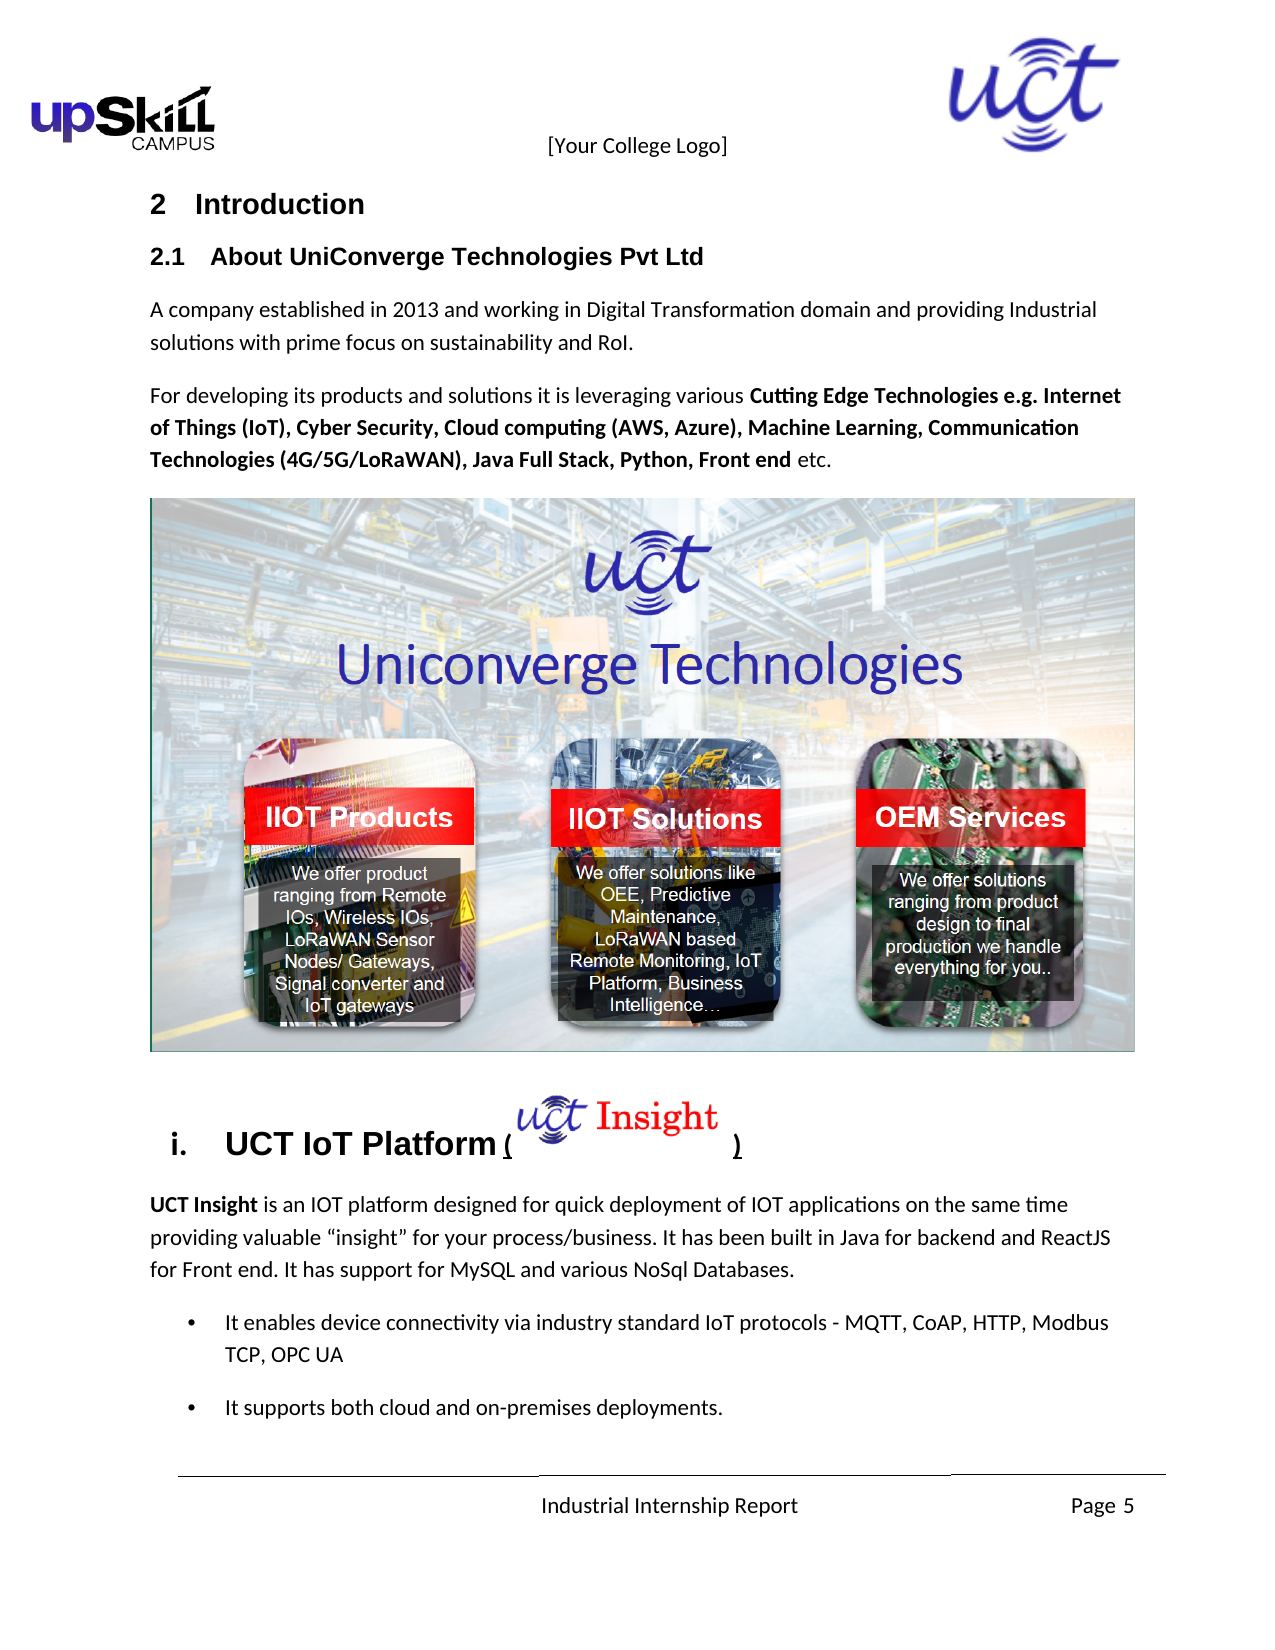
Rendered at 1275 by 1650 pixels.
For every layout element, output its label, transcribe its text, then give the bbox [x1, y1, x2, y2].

text A company established in 2013 and working in Digital Transformation domain and providing Industrial solutions with prime focus on sustainability and RoI. [150, 296, 1134, 356]
picture [0, 73, 246, 154]
subtitle About UniConverge Technologies Pvt Ltd [150, 246, 1134, 271]
text For developing its products and solutions it is leveraging various Cutting Edge Technologies e.g. Internet of Things (IoT), Cyber Security, Cloud computing (AWS, Azure), Machine Learning, Communication Technologies (4G/5G/LoRaWAN), Java Full Stack, Python, Front end etc. [150, 381, 1134, 473]
list It supports both cloud and on-premises deployments. [187, 1393, 1134, 1421]
list UCT IoT Platform () [187, 1077, 1134, 1164]
picture [512, 1076, 733, 1156]
subtitle Introduction [150, 187, 1134, 221]
picture [946, 28, 1125, 154]
list It enables device connectivity via industry standard IoT protocols - MQTT, CoAP, HTTP, Modbus TCP, OPC UA [187, 1308, 1134, 1368]
text UCT Insight is an IOT platform designed for quick deployment of IOT applications on the same time providing valuable “insight” for your process/business. It has been built in Java for backend and ReactJS for Front end. It has support for MySQL and various NoSql Databases. [150, 1191, 1134, 1283]
picture [150, 498, 1135, 1052]
